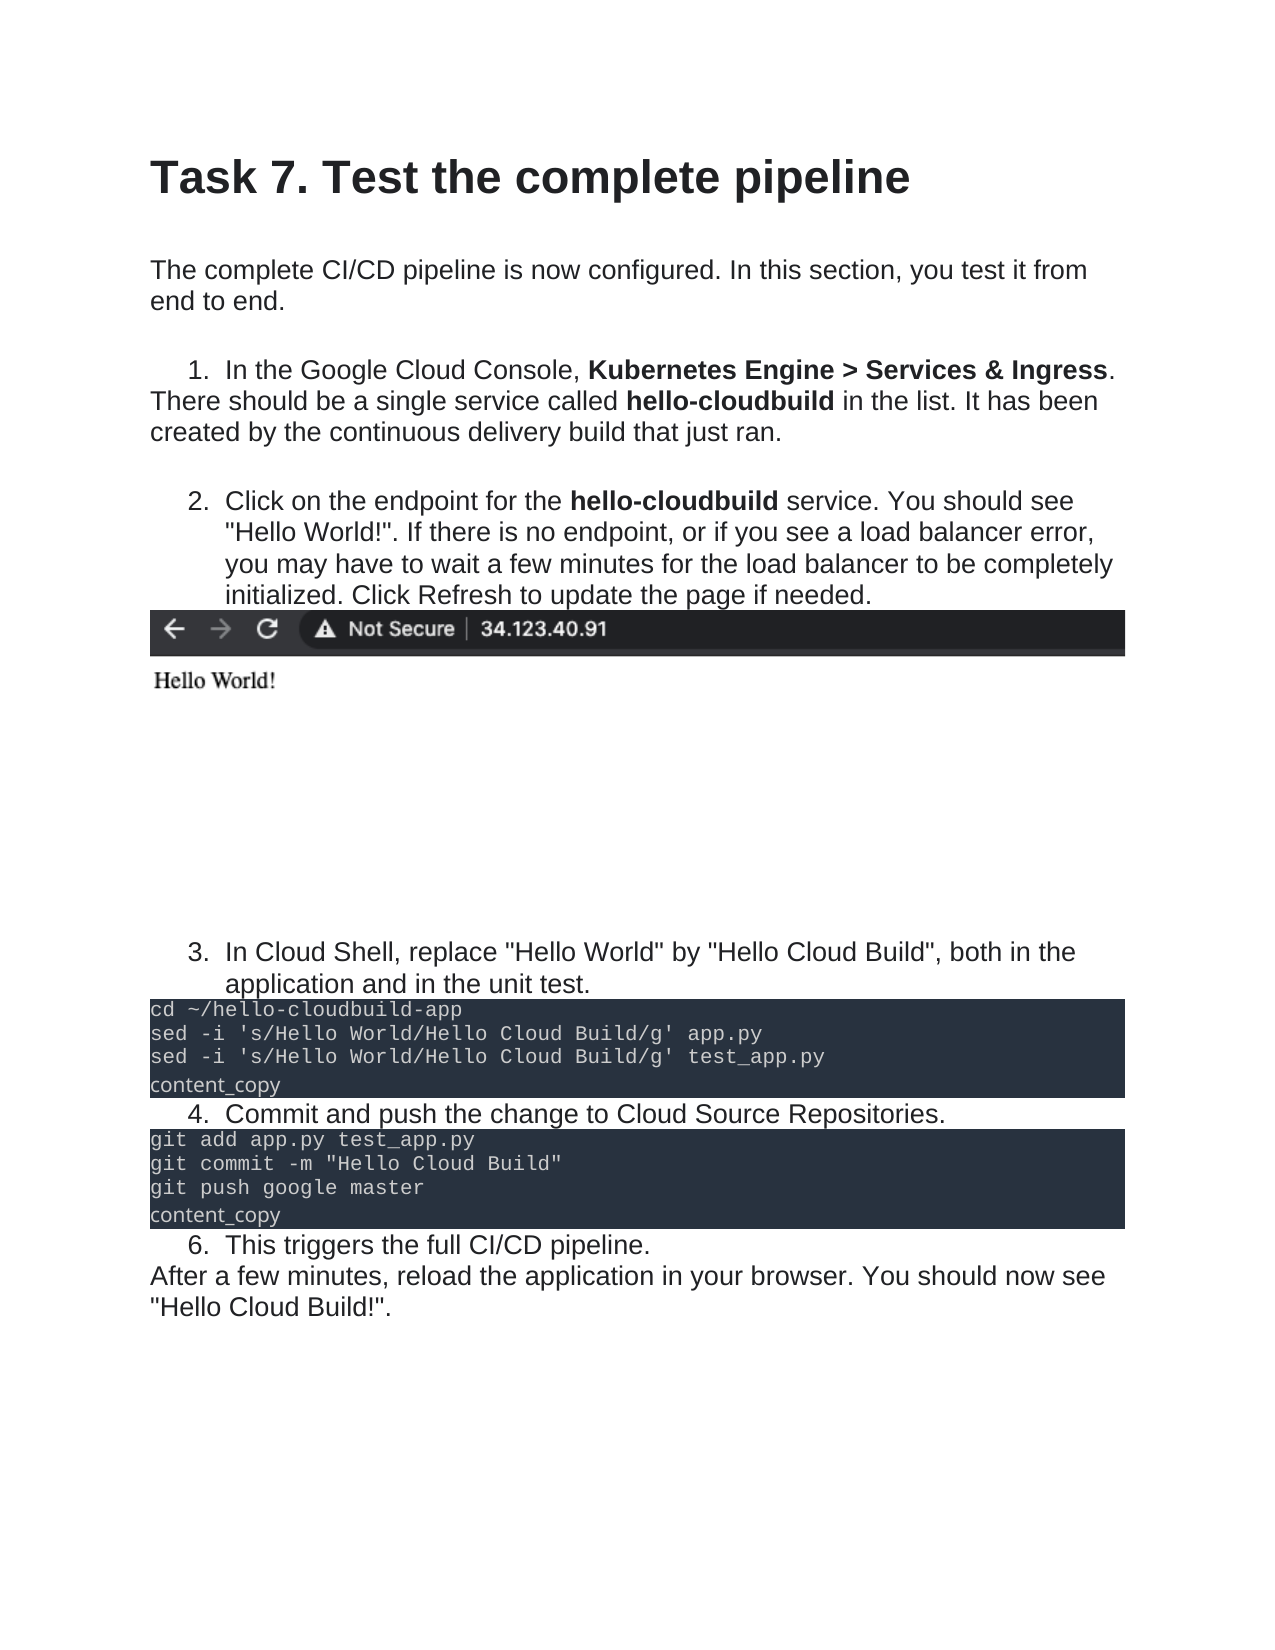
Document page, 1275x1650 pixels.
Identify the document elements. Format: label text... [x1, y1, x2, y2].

text There should be a single service called hello-cloudbuild in the list. It has been created by the continuous delivery build that just ran. [150, 385, 1125, 448]
text cd ~/hello-cloudbuild-app [150, 999, 1125, 1022]
text sed -i 's/Hello World/Hello Cloud Build/g' test_app.py [150, 1046, 1125, 1070]
text sed -i 's/Hello World/Hello Cloud Build/g' app.py [150, 1022, 1125, 1046]
text content_copy [150, 1070, 1125, 1098]
picture [150, 610, 1125, 899]
text The complete CI/CD pipeline is now configured. In this section, you test it from end to end. [150, 254, 1125, 316]
list This triggers the full CI/CD pipeline. [187, 1229, 1125, 1260]
list Commit and push the change to Cloud Source Repositories. [187, 1098, 1125, 1129]
text git commit -m "Hello Cloud Build" [150, 1153, 1125, 1177]
list Click on the endpoint for the hello-cloudbuild service. You should see "Hello World!". If there is no endpoint, or if you see a load balancer error, you may have to wait a few minutes for the load balancer to be completely initialized. Click Refresh to update the page if needed. [187, 485, 1125, 610]
list In Cloud Shell, replace "Hello World" by "Hello Cloud Build", both in the application and in the unit test. [187, 936, 1125, 999]
text After a few minutes, reload the application in your browser. You should now see "Hello Cloud Build!". [150, 1260, 1125, 1323]
list In the Google Cloud Console, Kubernetes Engine > Services & Ingress. [187, 354, 1125, 385]
text Task 7. Test the complete pipeline [150, 150, 1125, 204]
text content_copy [150, 1200, 1125, 1229]
text git add app.py test_app.py [150, 1129, 1125, 1153]
text git push google master [150, 1177, 1125, 1200]
